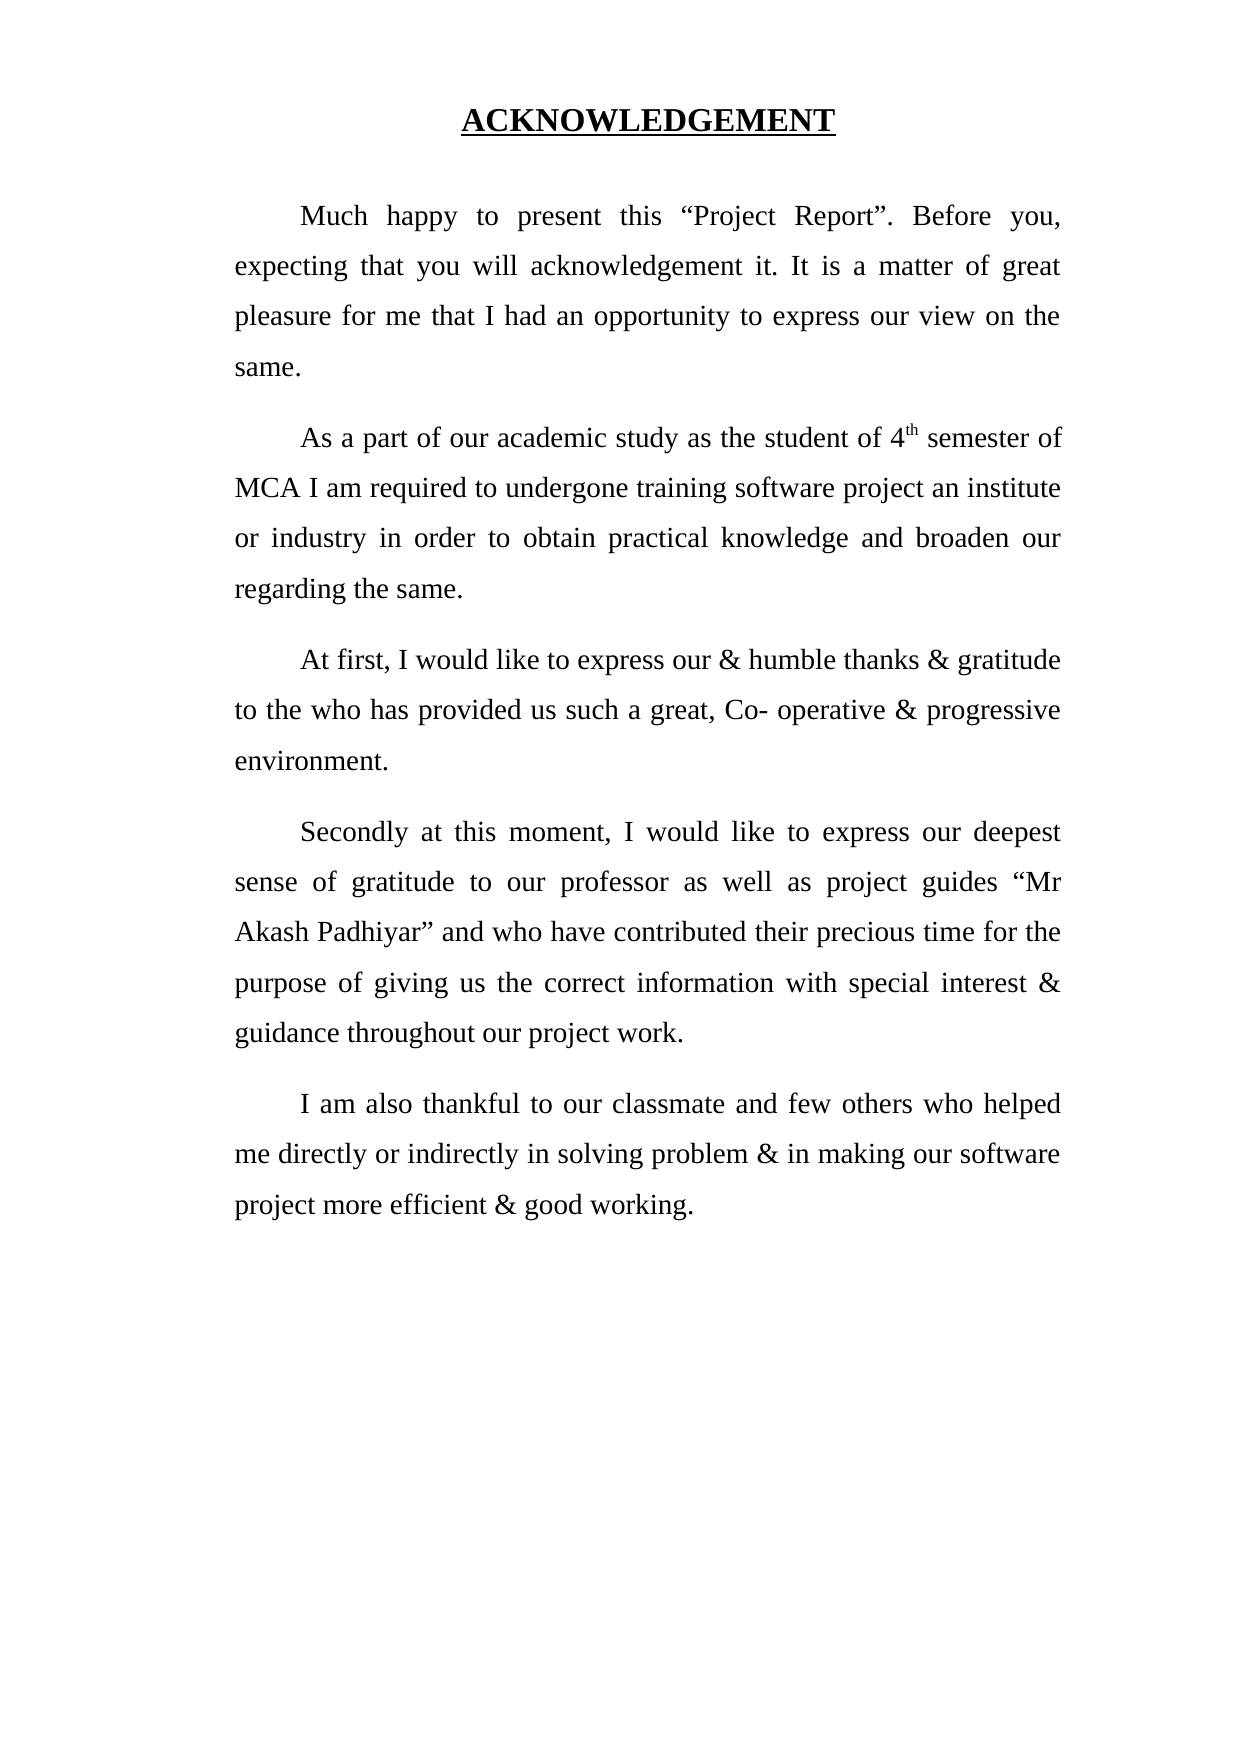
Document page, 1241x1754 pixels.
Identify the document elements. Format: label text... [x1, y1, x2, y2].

text ACKNOWLEDGEMENT [234, 100, 1062, 139]
text Much happy to present this “Project Report”. Before you, expecting that you will acknowledgement it. It is a matter of great pleasure for me that I had an opportunity to express our view on the same. [234, 198, 1062, 382]
text As a part of our academic study as the student of 4th semester of MCA I am required to undergone training software project an institute or industry in order to obtain practical knowledge and broaden our regarding the same. [234, 420, 1062, 604]
text I am also thankful to our classmate and few others who helped me directly or indirectly in solving problem & in making our software project more efficient & good working. [234, 1086, 1062, 1220]
text Secondly at this moment, I would like to express our deepest sense of gratitude to our professor as well as project guides “Mr Akash Padhiyar” and who have contributed their precious time for the purpose of giving us the correct information with special interest & guidance throughout our project work. [234, 814, 1062, 1049]
text At first, I would like to express our & humble thanks & gratitude to the who has provided us such a great, Co- operative & progressive environment. [234, 642, 1062, 776]
